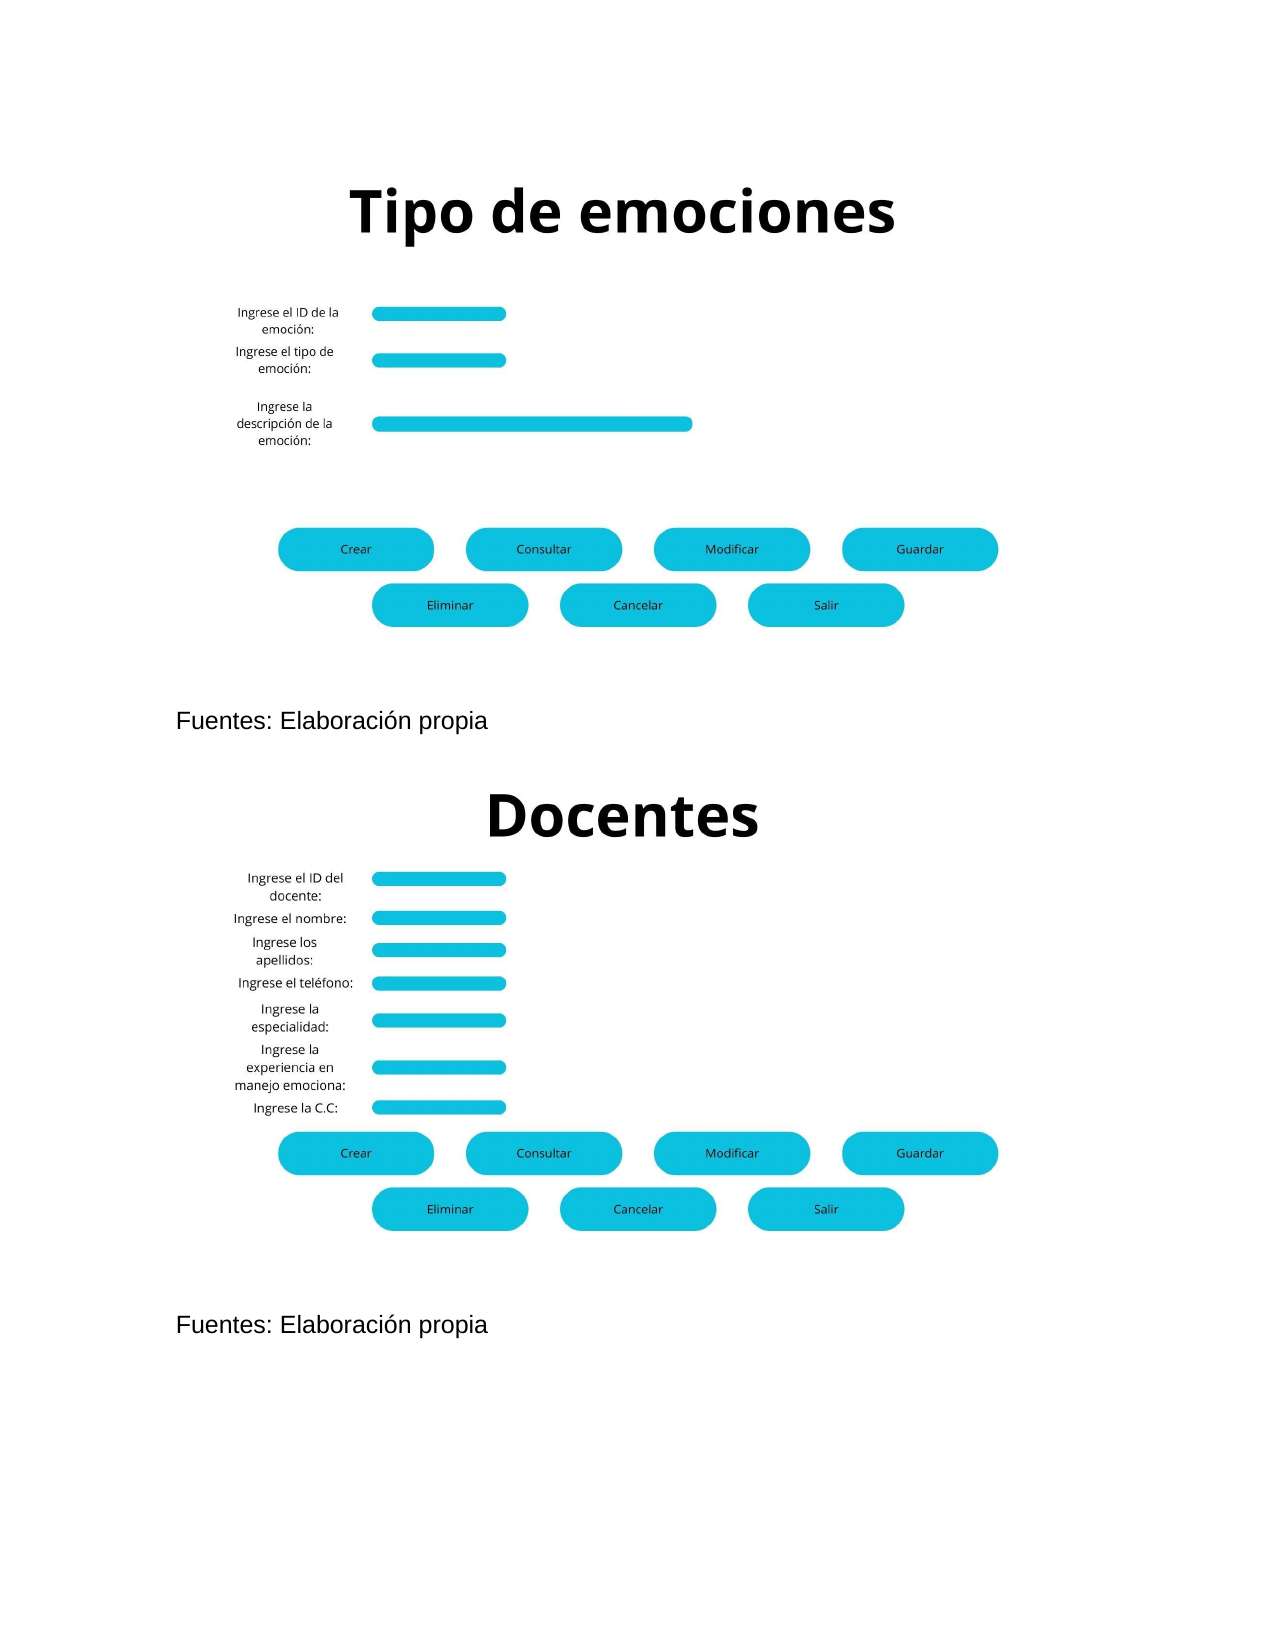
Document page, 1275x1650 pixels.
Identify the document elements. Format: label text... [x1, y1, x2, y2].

text Fuentes: Elaboración propia [176, 706, 1101, 734]
picture [175, 157, 1101, 679]
picture [175, 761, 1101, 1283]
text Fuentes: Elaboración propia [176, 1310, 1101, 1338]
